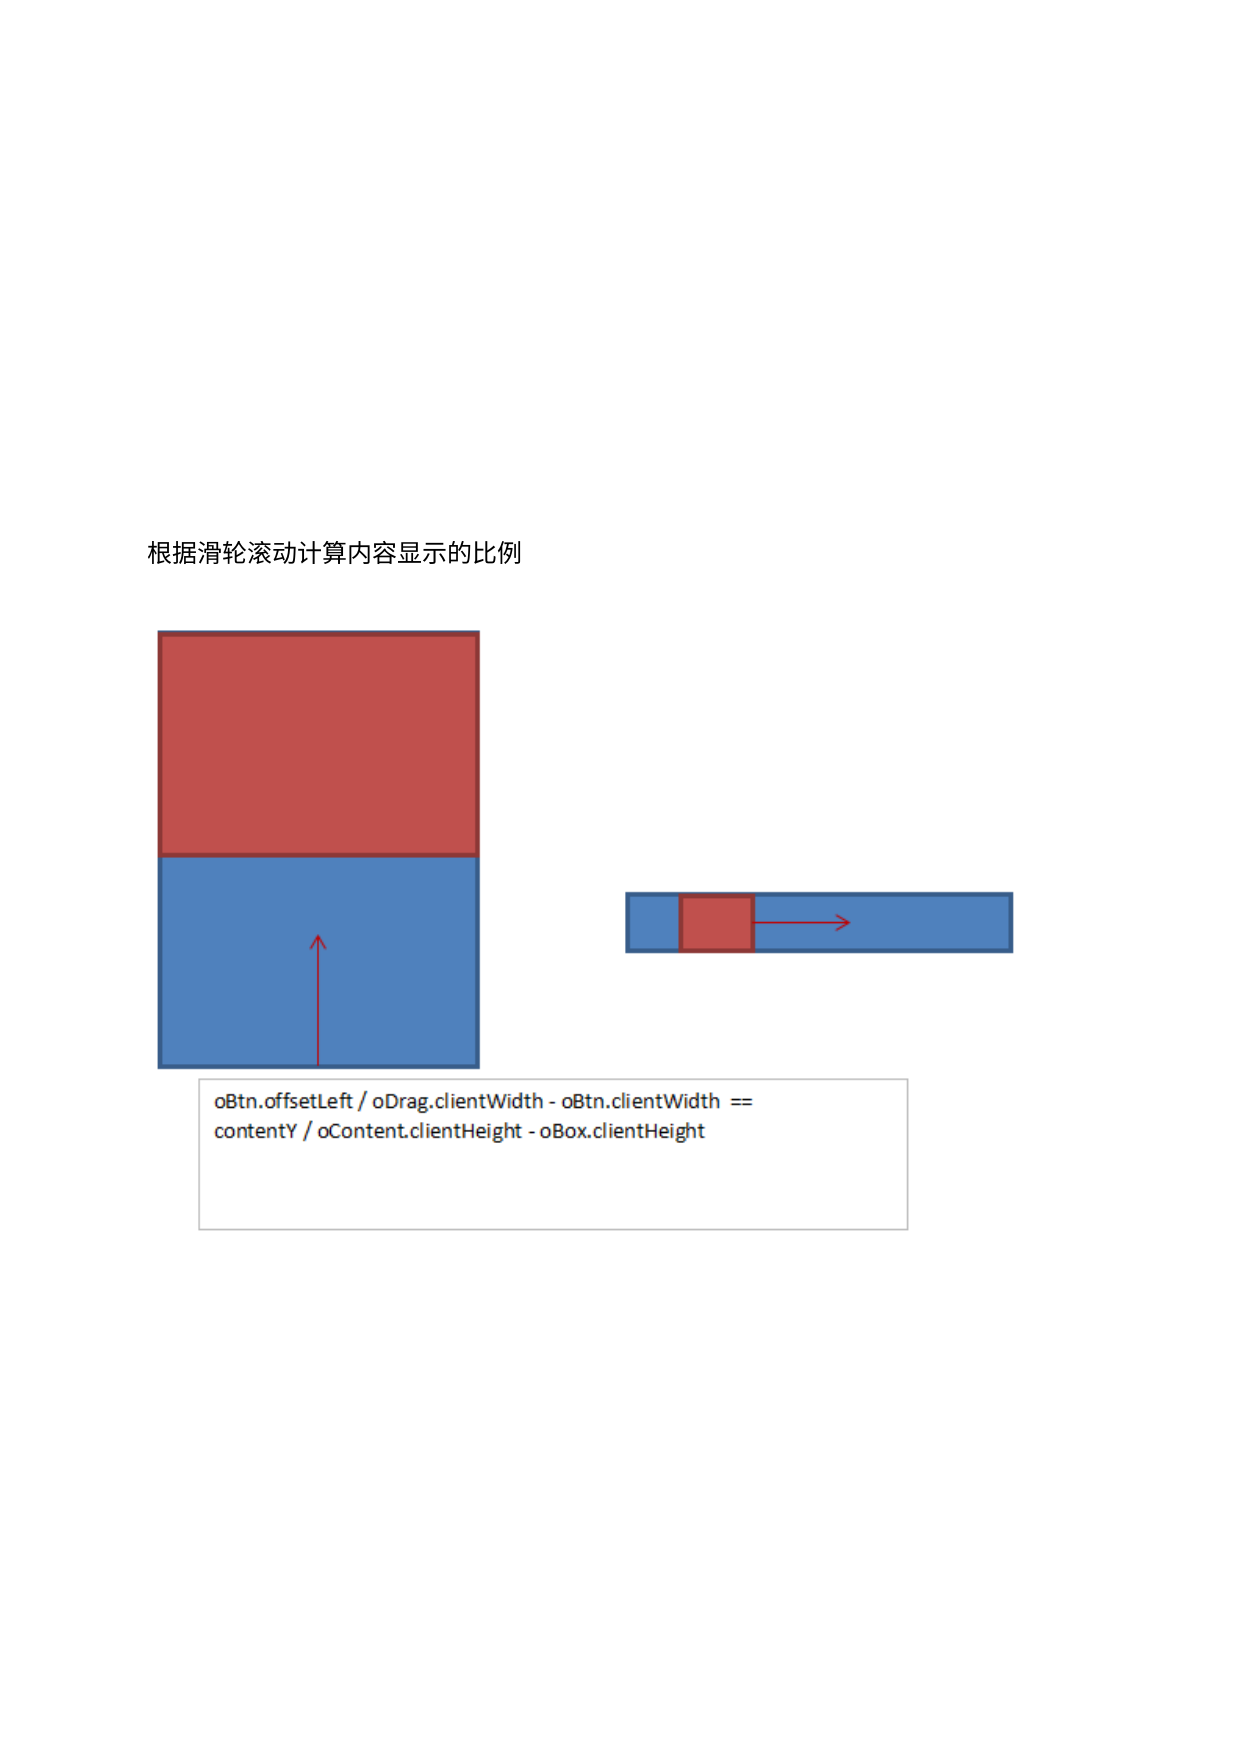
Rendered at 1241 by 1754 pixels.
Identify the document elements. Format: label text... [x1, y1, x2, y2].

text 根据滑轮滚动计算内容显示的比例 [148, 519, 1092, 584]
picture [147, 601, 1026, 1251]
